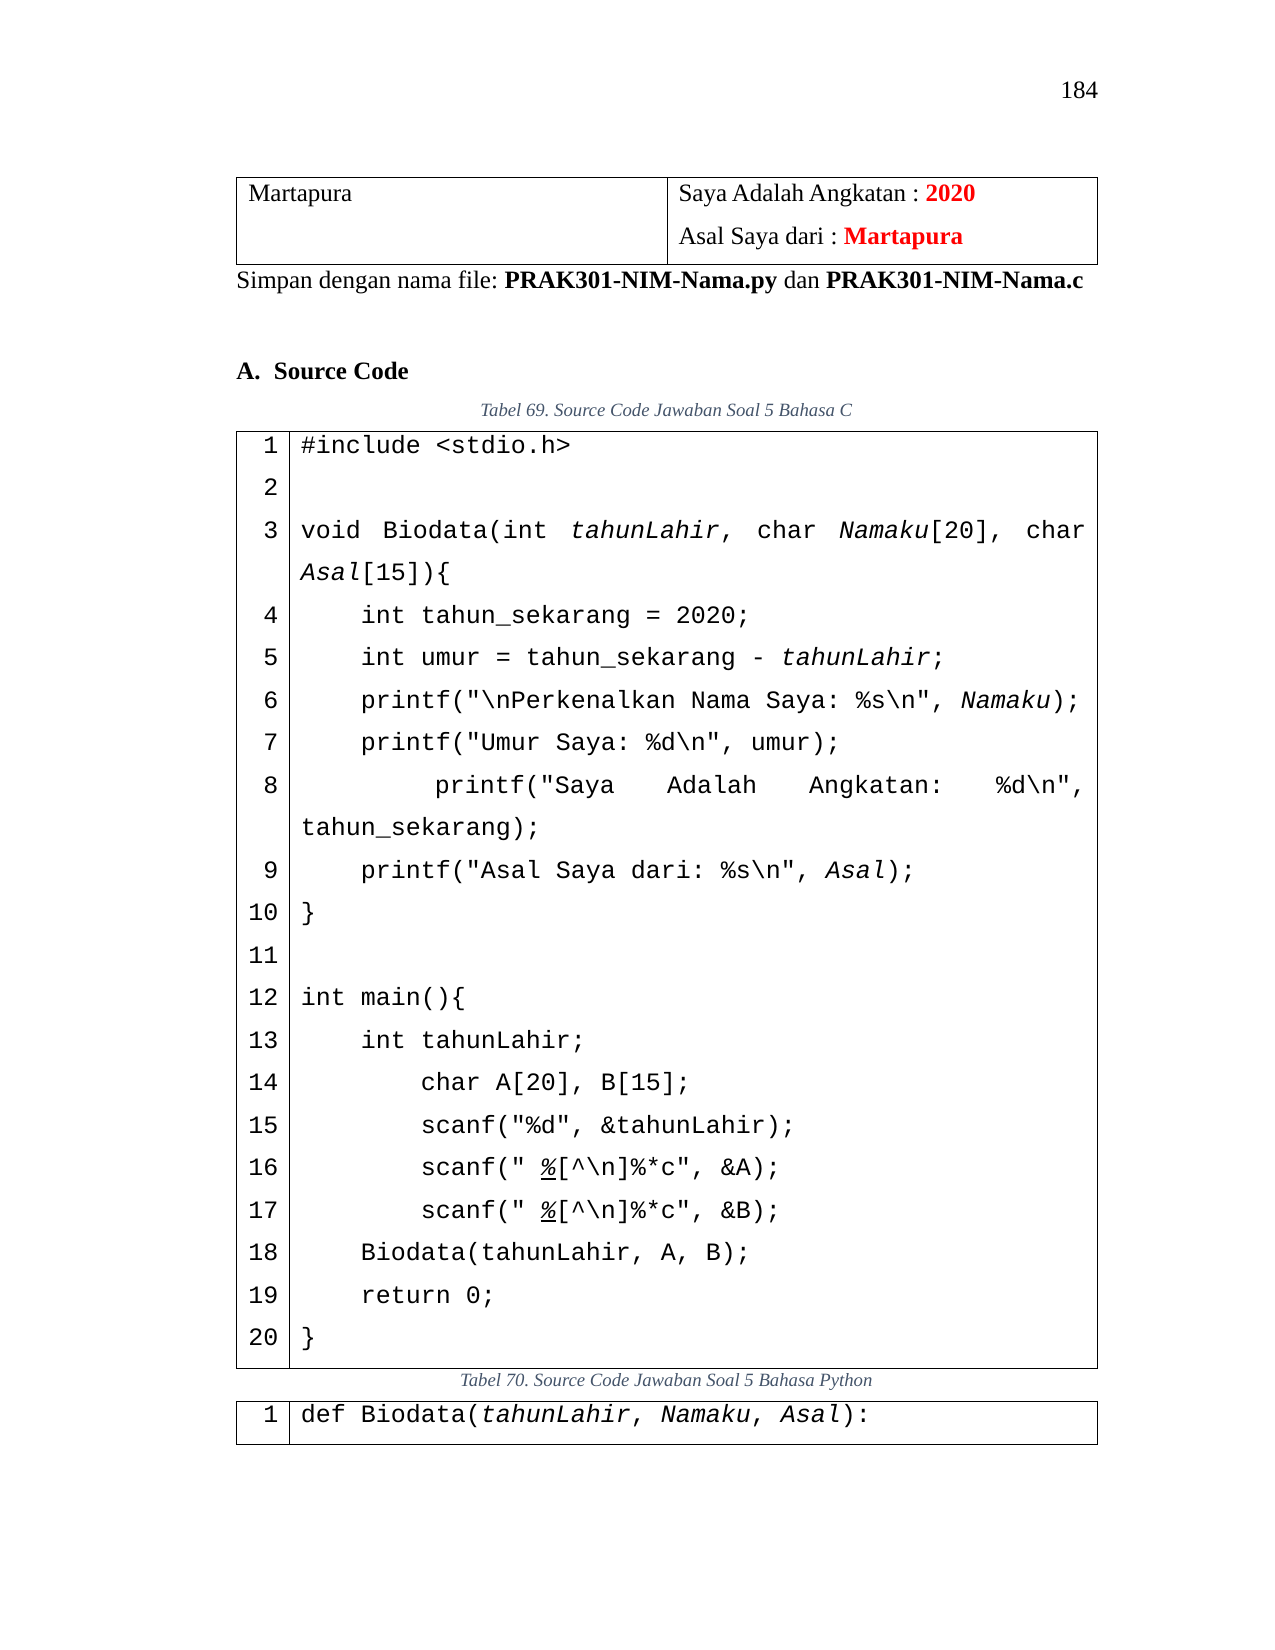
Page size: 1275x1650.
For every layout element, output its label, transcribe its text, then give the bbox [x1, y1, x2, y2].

table_cell 2003 Rina Martapura [237, 178, 667, 264]
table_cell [668, 178, 1097, 264]
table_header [290, 1402, 1097, 1444]
subtitle Source Code [236, 356, 1098, 384]
table_header 1 2 3 4 5 6 7 8 9 10 11 12 13 14 15 16 17 18 19 20 [237, 432, 289, 1367]
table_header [237, 1402, 289, 1444]
table_header #include <stdio.h> void Biodata(int tahunLahir, char Namaku[20], char Asal[15]){ int tahun_sekarang = 2020; int umur = tahun_sekarang - tahunLahir; printf("\nPerkenalkan Nama Saya: %s\n", Namaku); printf("Umur Saya: %d\n", umur); printf("Saya Adalah Angkatan: %d\n", tahun_sekarang); printf("Asal Saya dari: %s\n", Asal); } int main(){ int tahunLahir; char A[20], B[15]; scanf("%d", &tahunLahir); scanf(" %[^\n]%*c", &A); scanf(" %[^\n]%*c", &B); Biodata(tahunLahir, A, B); return 0; } [290, 432, 1097, 1367]
text Simpan dengan nama file: PRAK301-NIM-Nama.py dan PRAK301-NIM-Nama.c [236, 265, 1098, 294]
